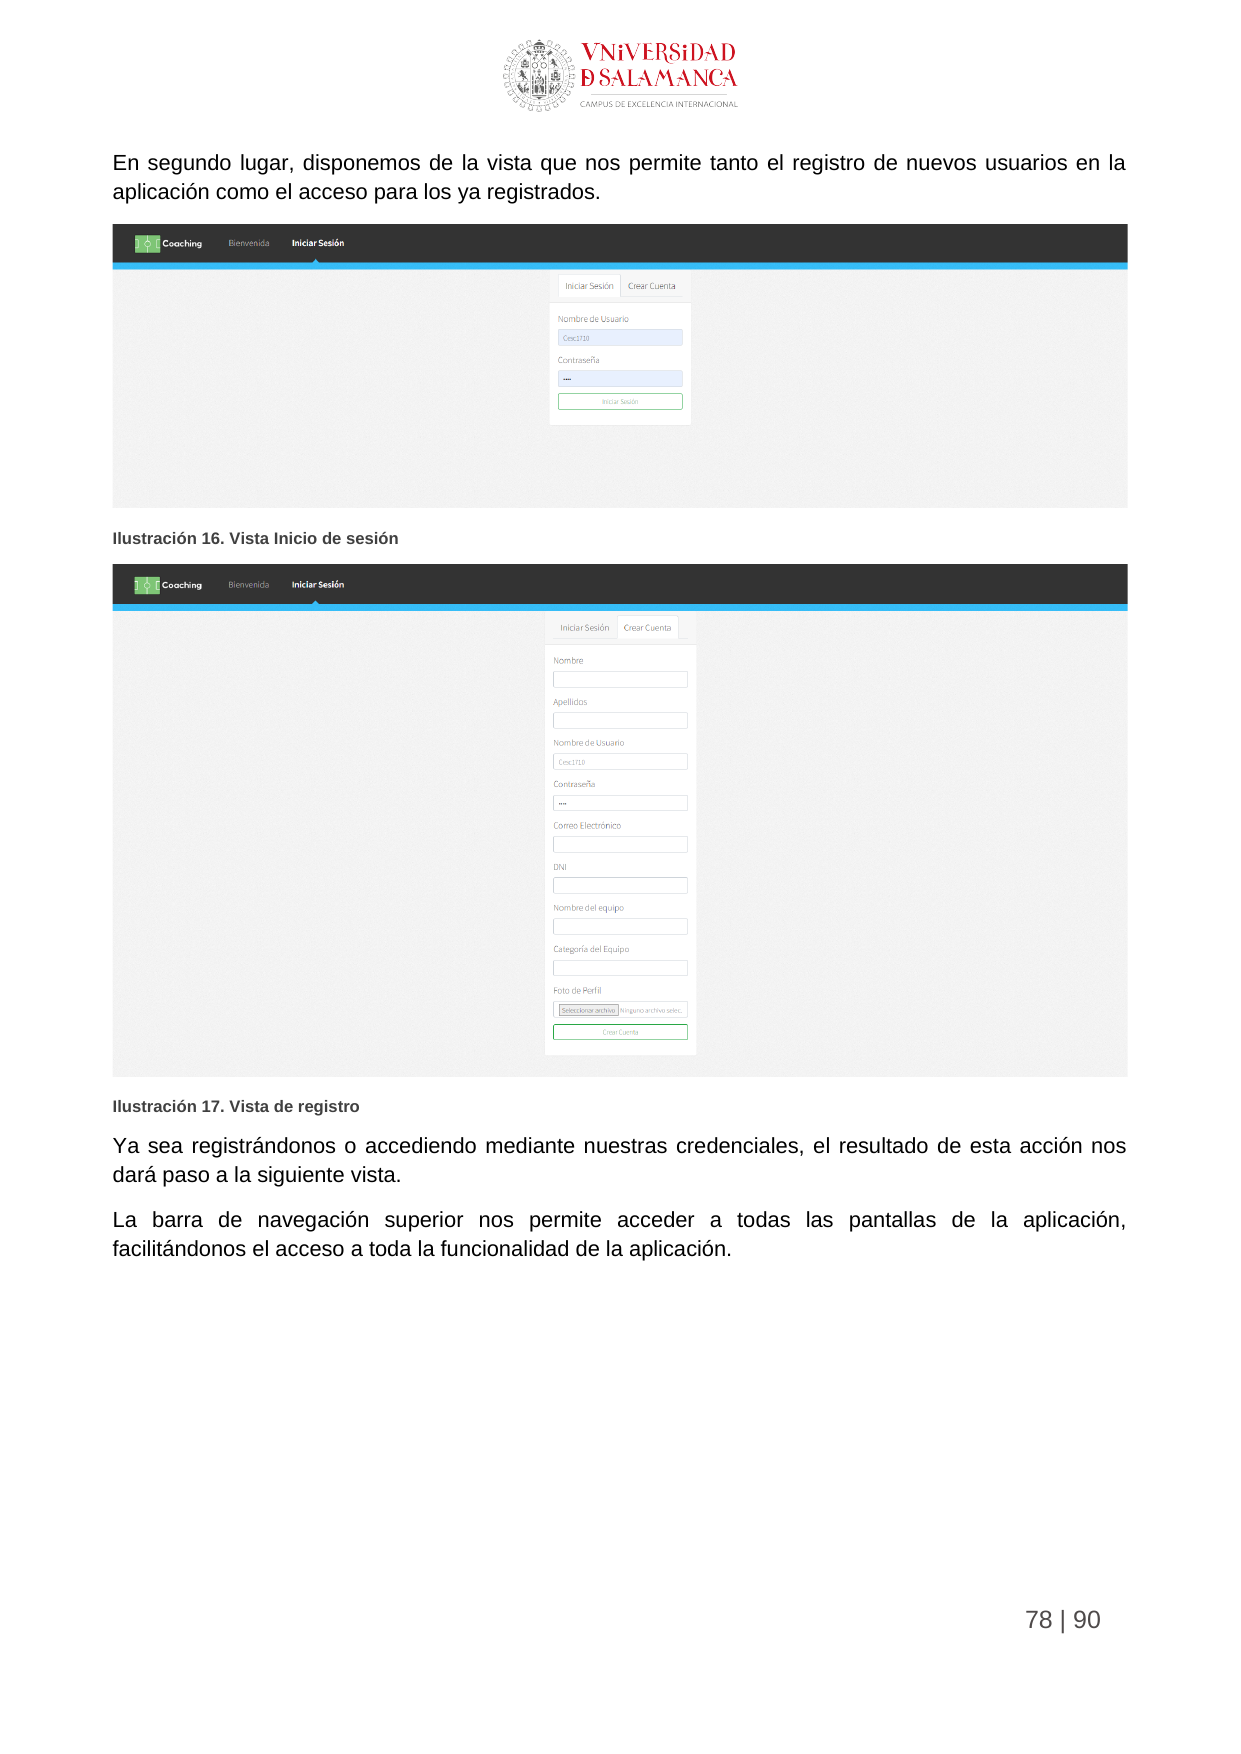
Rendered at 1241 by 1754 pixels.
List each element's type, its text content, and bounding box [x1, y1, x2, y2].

picture [112, 224, 1128, 508]
picture [112, 564, 1128, 1077]
text Ya sea registrándonos o accediendo mediante nuestras credenciales, el resultado de esta acción nos dará paso a la siguiente vista. [112, 1133, 1128, 1187]
picture [499, 36, 742, 116]
text La barra de navegación superior nos permite acceder a todas las pantallas de la aplicación, facilitándonos el acceso a toda la funcionalidad de la aplicación. [112, 1207, 1128, 1261]
text En segundo lugar, disponemos de la vista que nos permite tanto el registro de nuevos usuarios en la aplicación como el acceso para los ya registrados. [112, 150, 1128, 204]
